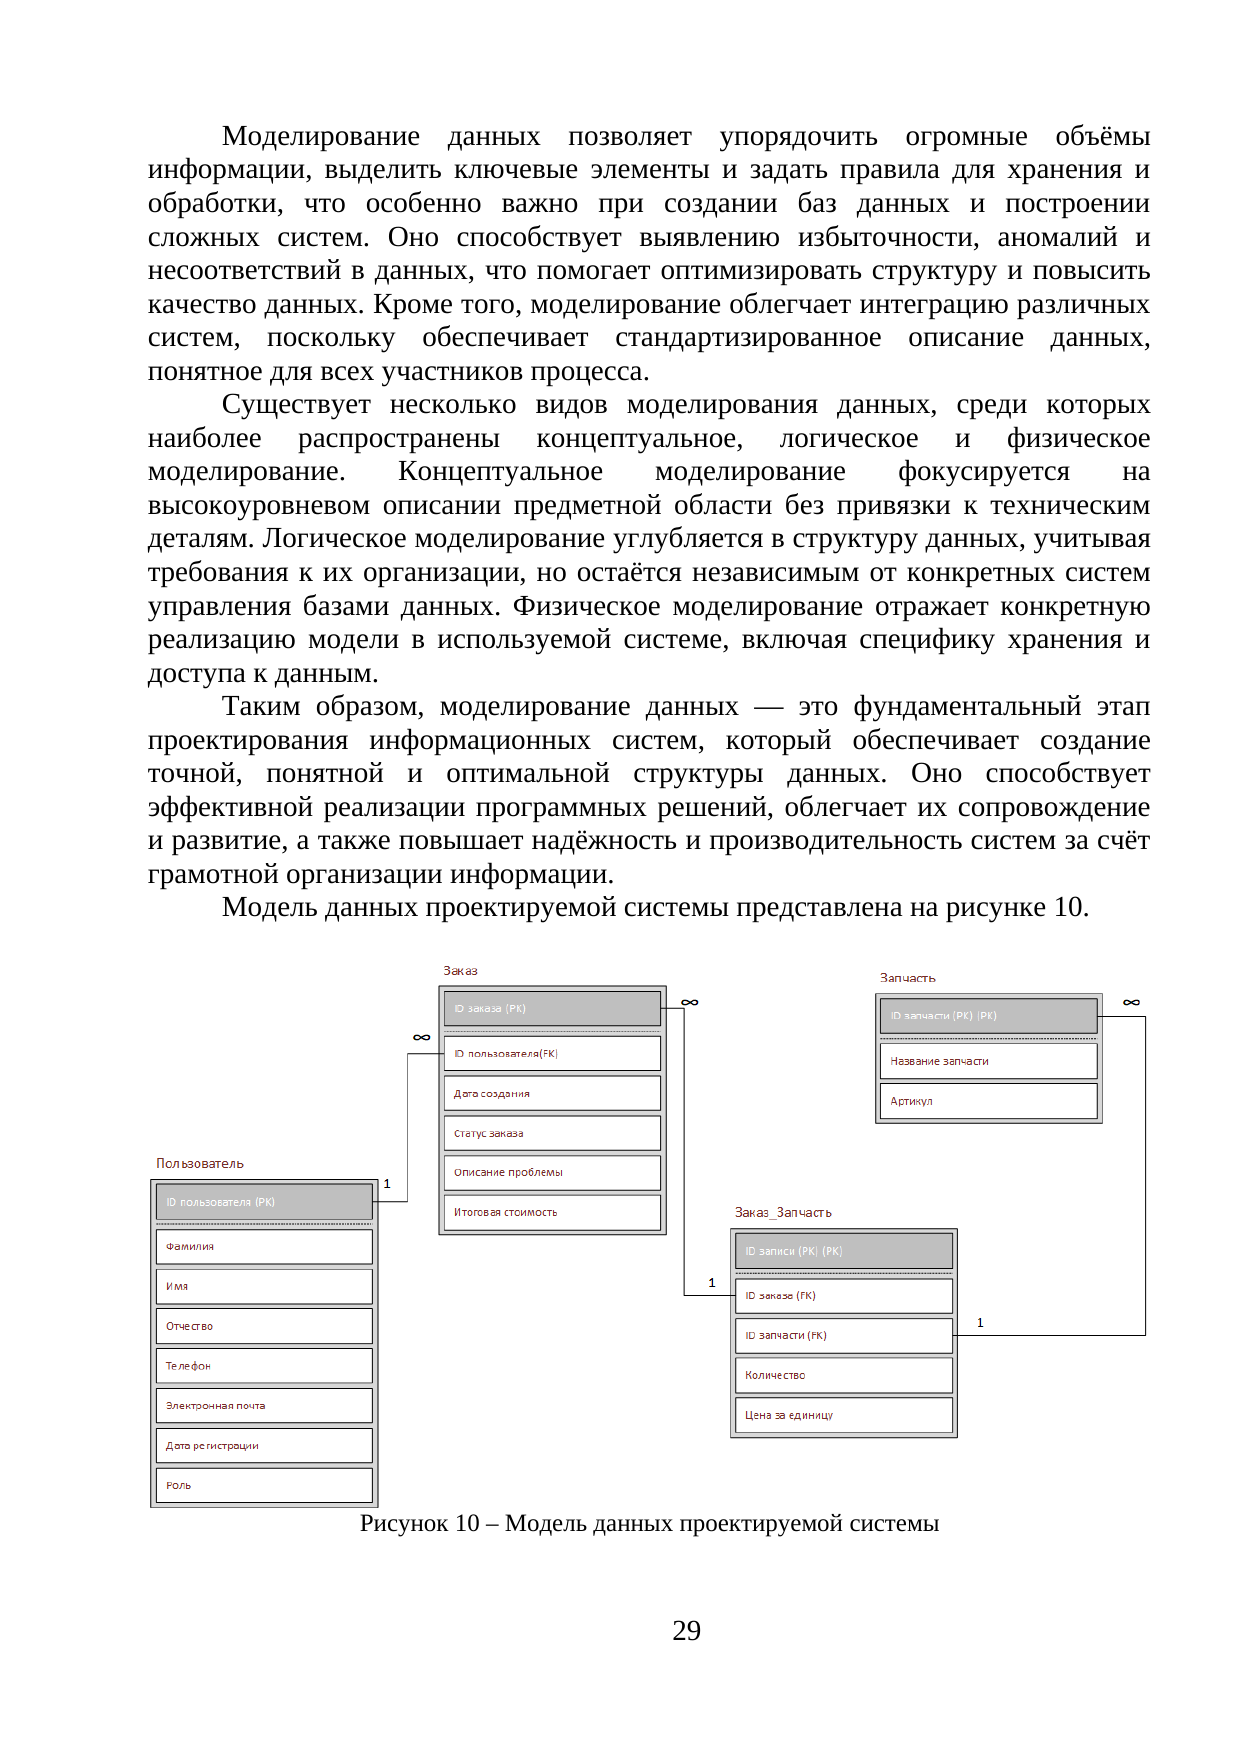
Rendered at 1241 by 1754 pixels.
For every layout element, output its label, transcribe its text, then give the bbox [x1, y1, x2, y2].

picture [147, 956, 1152, 1508]
text Рисунок 10 – Модель данных проектируемой системы [148, 1508, 1152, 1536]
text Таким образом, моделирование данных — это фундаментальный этап проектирования информационных систем, который обеспечивает создание точной, понятной и оптимальной структуры данных. Оно способствует эффективной реализации программных решений, облегчает их сопровождение и развитие, а также повышает надёжность и производительность систем за счёт грамотной организации информации. [148, 688, 1152, 889]
text Модель данных проектируемой системы представлена на рисунке 10. [148, 889, 1152, 923]
text Моделирование данных позволяет упорядочить огромные объёмы информации, выделить ключевые элементы и задать правила для хранения и обработки, что особенно важно при создании баз данных и построении сложных систем. Оно способствует выявлению избыточности, аномалий и несоответствий в данных, что помогает оптимизировать структуру и повысить качество данных. Кроме того, моделирование облегчает интеграцию различных систем, поскольку обеспечивает стандартизированное описание данных, понятное для всех участников процесса. [148, 118, 1152, 386]
text Существует несколько видов моделирования данных, среди которых наиболее распространены концептуальное, логическое и физическое моделирование. Концептуальное моделирование фокусируется на высокоуровневом описании предметной области без привязки к техническим деталям. Логическое моделирование углубляется в структуру данных, учитывая требования к их организации, но остаётся независимым от конкретных систем управления базами данных. Физическое моделирование отражает конкретную реализацию модели в используемой системе, включая специфику хранения и доступа к данным. [148, 386, 1152, 688]
